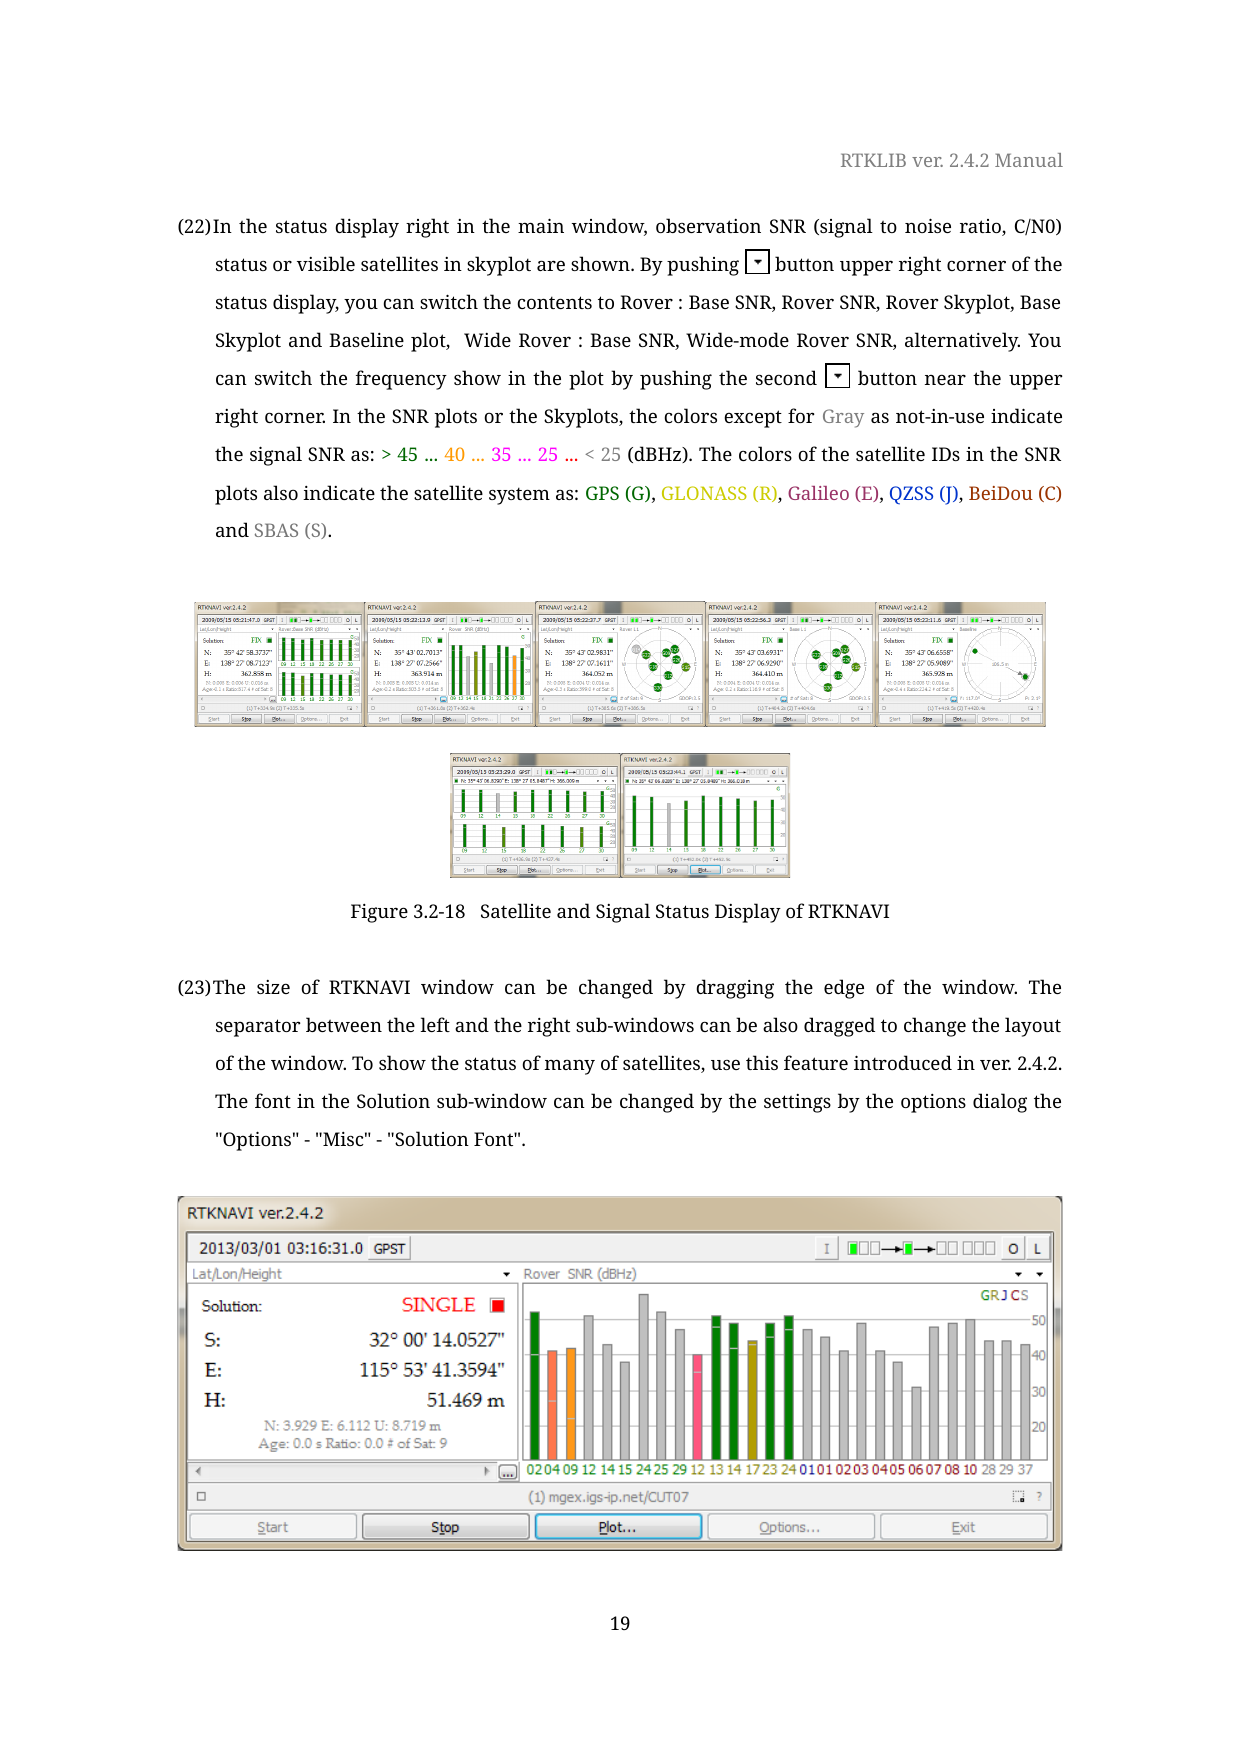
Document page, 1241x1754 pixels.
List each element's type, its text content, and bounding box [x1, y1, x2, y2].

picture [194, 601, 1046, 727]
text Figure 3.2-18 Satellite and Signal Status Display of RTKNAVI [177, 892, 1063, 930]
picture [747, 251, 768, 273]
picture [450, 753, 791, 878]
picture [827, 365, 849, 387]
list In the status display right in the main window, observation SNR (signal to noise ratio, C/N0) status or visible satellites in skyplot are shown. By pushing button upper right corner of the status display, you can switch the contents to Rover : Base SNR, Rover SNR, Rover Skyplot, Base Skyplot and Baseline plot, Wide Rover : Base SNR, Wide-mode Rover SNR, alternatively. You can switch the frequency show in the plot by pushing the second button near the upper right corner. In the SNR plots or the Skyplots, the colors except for Gray as not-in-use indicate the signal SNR as: > 45 ... 40 ... 35 ... 25 ... < 25 (dBHz). The colors of the satellite IDs in the SNR plots also indicate the satellite system as: GPS (G), GLONASS (R), Galileo (E), QZSS (J), BeiDou (C) and SBAS (S). [177, 207, 1063, 549]
list The size of RTKNAVI window can be changed by dragging the edge of the window. The separator between the left and the right sub-windows can be also dragged to change the layout of the window. To show the status of many of satellites, use this feature introduced in ver. 2.4.2. The font in the Solution sub-window can be changed by the settings by the options dialog the "Options" - "Misc" - "Solution Font". [177, 968, 1063, 1158]
picture [177, 1196, 1063, 1551]
